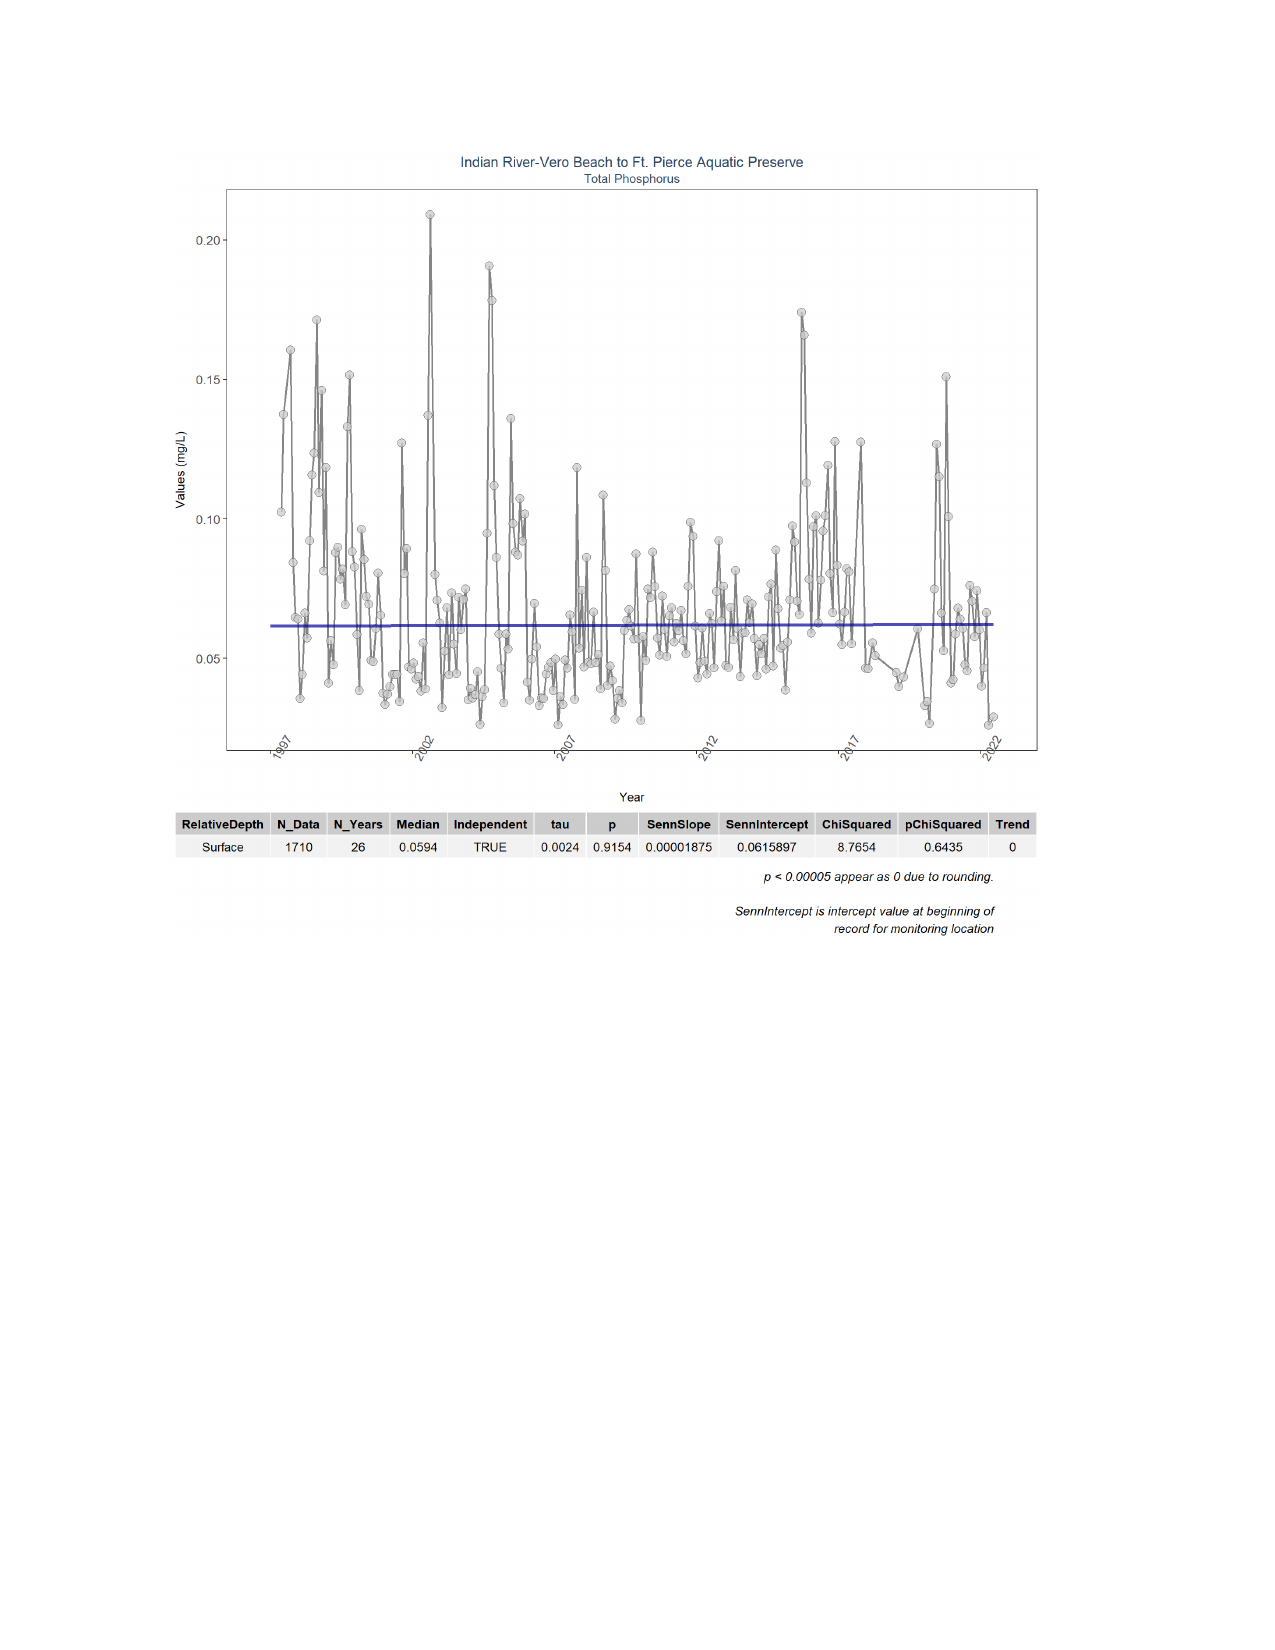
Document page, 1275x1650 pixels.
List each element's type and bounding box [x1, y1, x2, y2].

picture [168, 150, 1044, 938]
